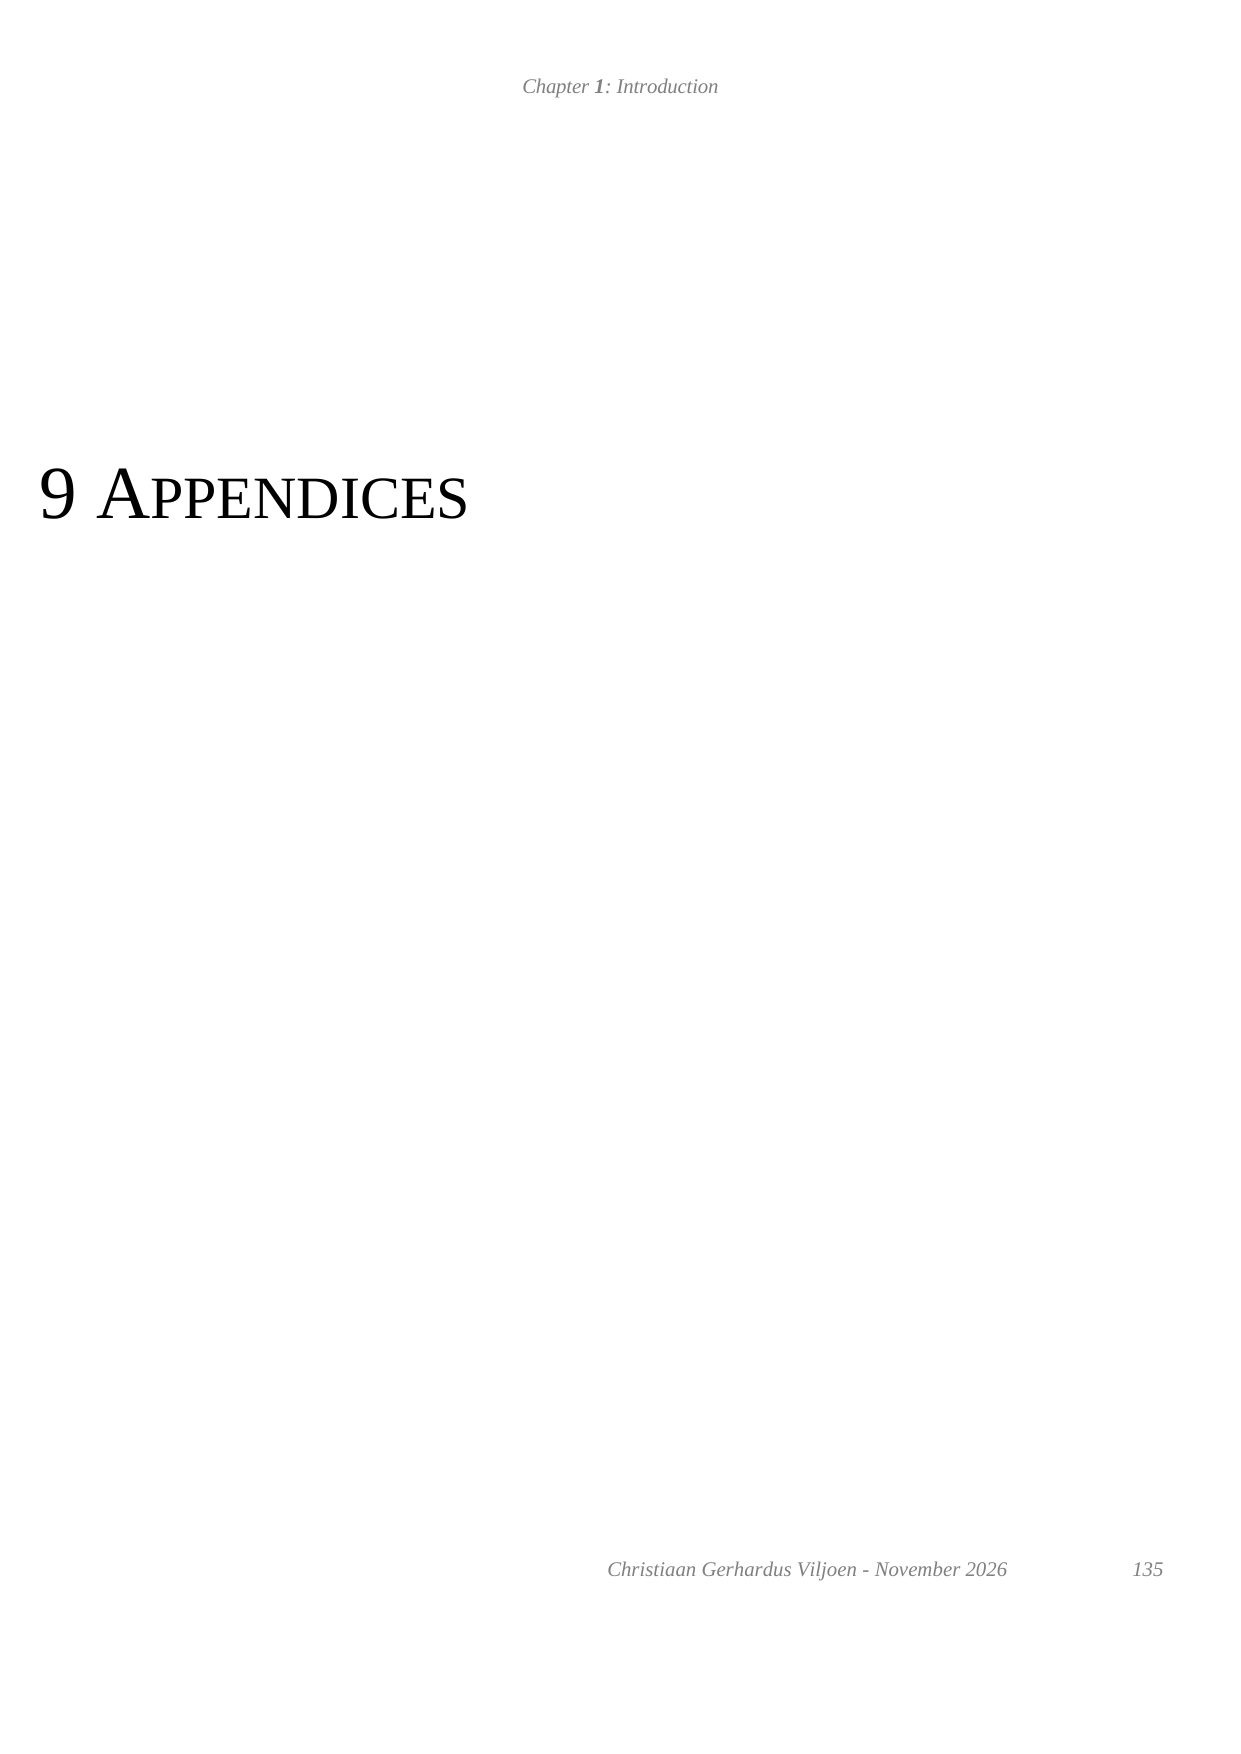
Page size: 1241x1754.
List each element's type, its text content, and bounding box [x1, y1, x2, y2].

subtitle Appendices [39, 448, 1165, 534]
